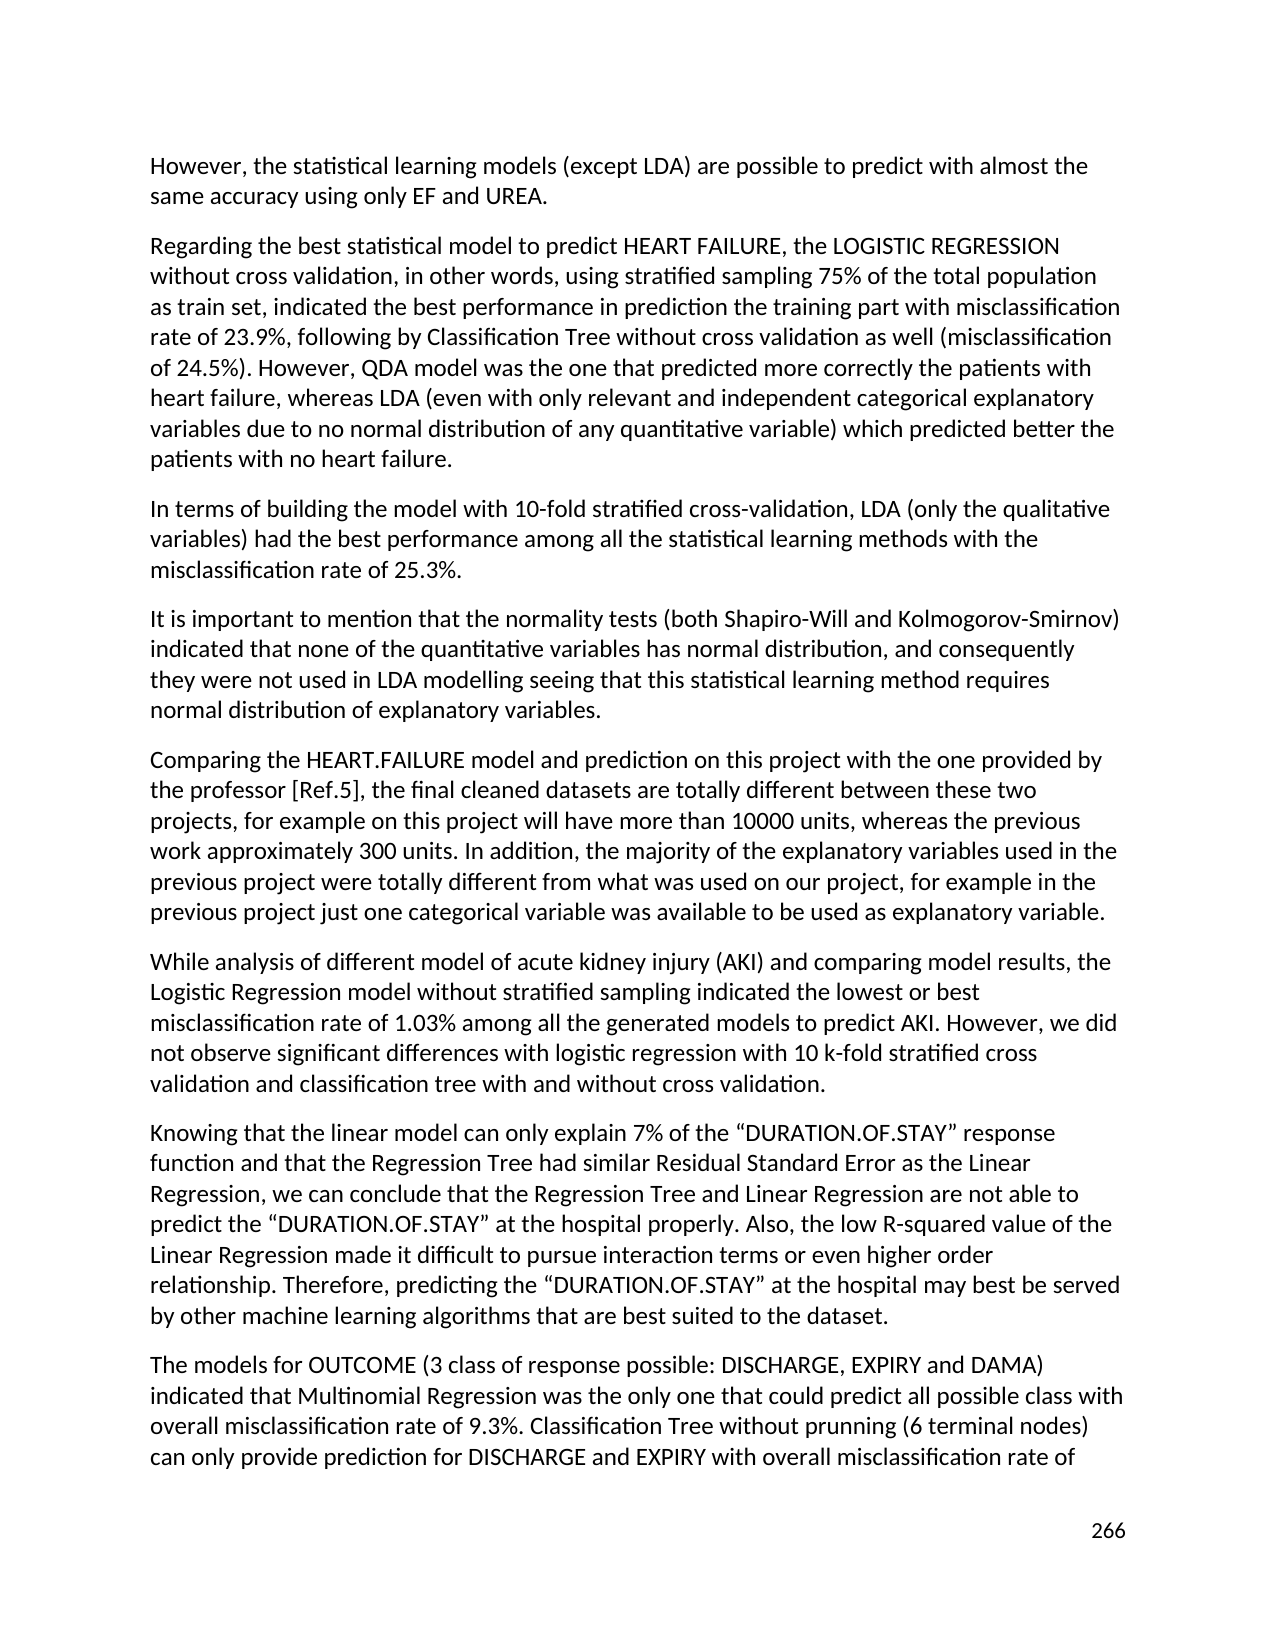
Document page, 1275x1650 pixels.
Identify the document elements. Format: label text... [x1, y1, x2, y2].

text Regarding the best statistical model to predict HEART FAILURE, the LOGISTIC REGRESSION without cross validation, in other words, using stratified sampling 75% of the total population as train set, indicated the best performance in prediction the training part with misclassification rate of 23.9%, following by Classification Tree without cross validation as well (misclassification of 24.5%). However, QDA model was the one that predicted more correctly the patients with heart failure, whereas LDA (even with only relevant and independent categorical explanatory variables due to no normal distribution of any quantitative variable) which predicted better the patients with no heart failure. [150, 230, 1125, 474]
text It is important to mention that the normality tests (both Shapiro-Will and Kolmogorov-Smirnov) indicated that none of the quantitative variables has normal distribution, and consequently they were not used in LDA modelling seeing that this statistical learning method requires normal distribution of explanatory variables. [150, 603, 1125, 725]
text In terms of building the model with 10-fold stratified cross-validation, LDA (only the qualitative variables) had the best performance among all the statistical learning methods with the misclassification rate of 25.3%. [150, 493, 1125, 584]
text Comparing the HEART.FAILURE model and prediction on this project with the one provided by the professor [Ref.5], the final cleaned datasets are totally different between these two projects, for example on this project will have more than 10000 units, whereas the previous work approximately 300 units. In addition, the majority of the explanatory variables used in the previous project were totally different from what was used on our project, for example in the previous project just one categorical variable was available to be used as explanatory variable. [150, 744, 1125, 927]
text Knowing that the linear model can only explain 7% of the “DURATION.OF.STAY” response function and that the Regression Tree had similar Residual Standard Error as the Linear Regression, we can conclude that the Regression Tree and Linear Regression are not able to predict the “DURATION.OF.STAY” at the hospital properly. Also, the low R-squared value of the Linear Regression made it difficult to pursue interaction terms or even higher order relationship. Therefore, predicting the “DURATION.OF.STAY” at the hospital may best be served by other machine learning algorithms that are best suited to the dataset. [150, 1117, 1125, 1331]
text However, the statistical learning models (except LDA) are possible to predict with almost the same accuracy using only EF and UREA. [150, 150, 1125, 211]
text While analysis of different model of acute kidney injury (AKI) and comparing model results, the Logistic Regression model without stratified sampling indicated the lowest or best misclassification rate of 1.03% among all the generated models to predict AKI. However, we did not observe significant differences with logistic regression with 10 k-fold stratified cross validation and classification tree with and without cross validation. [150, 946, 1125, 1098]
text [150, 1349, 1125, 1472]
